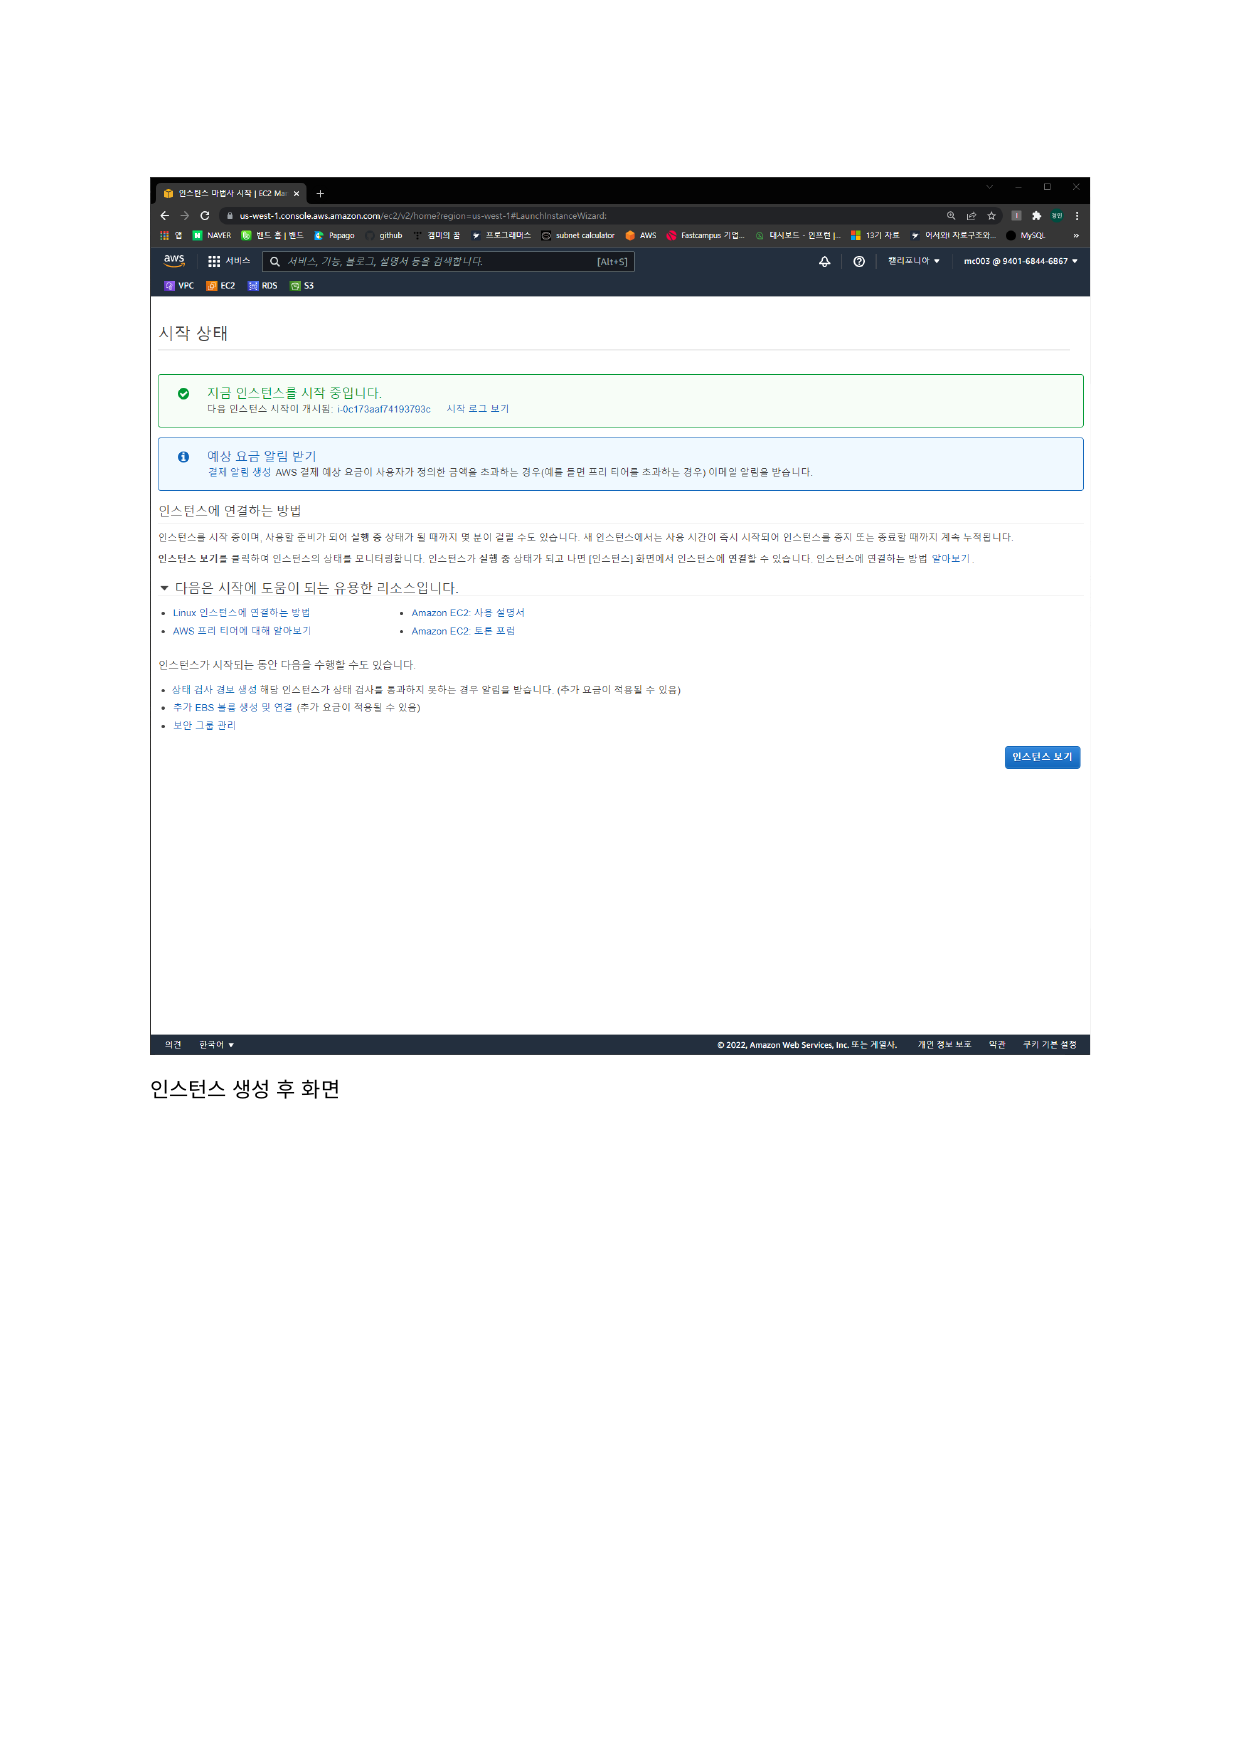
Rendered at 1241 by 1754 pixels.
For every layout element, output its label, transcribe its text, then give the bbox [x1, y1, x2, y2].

text 인스턴스 생성 후 화면 [150, 1073, 1090, 1104]
picture [150, 177, 1091, 1055]
